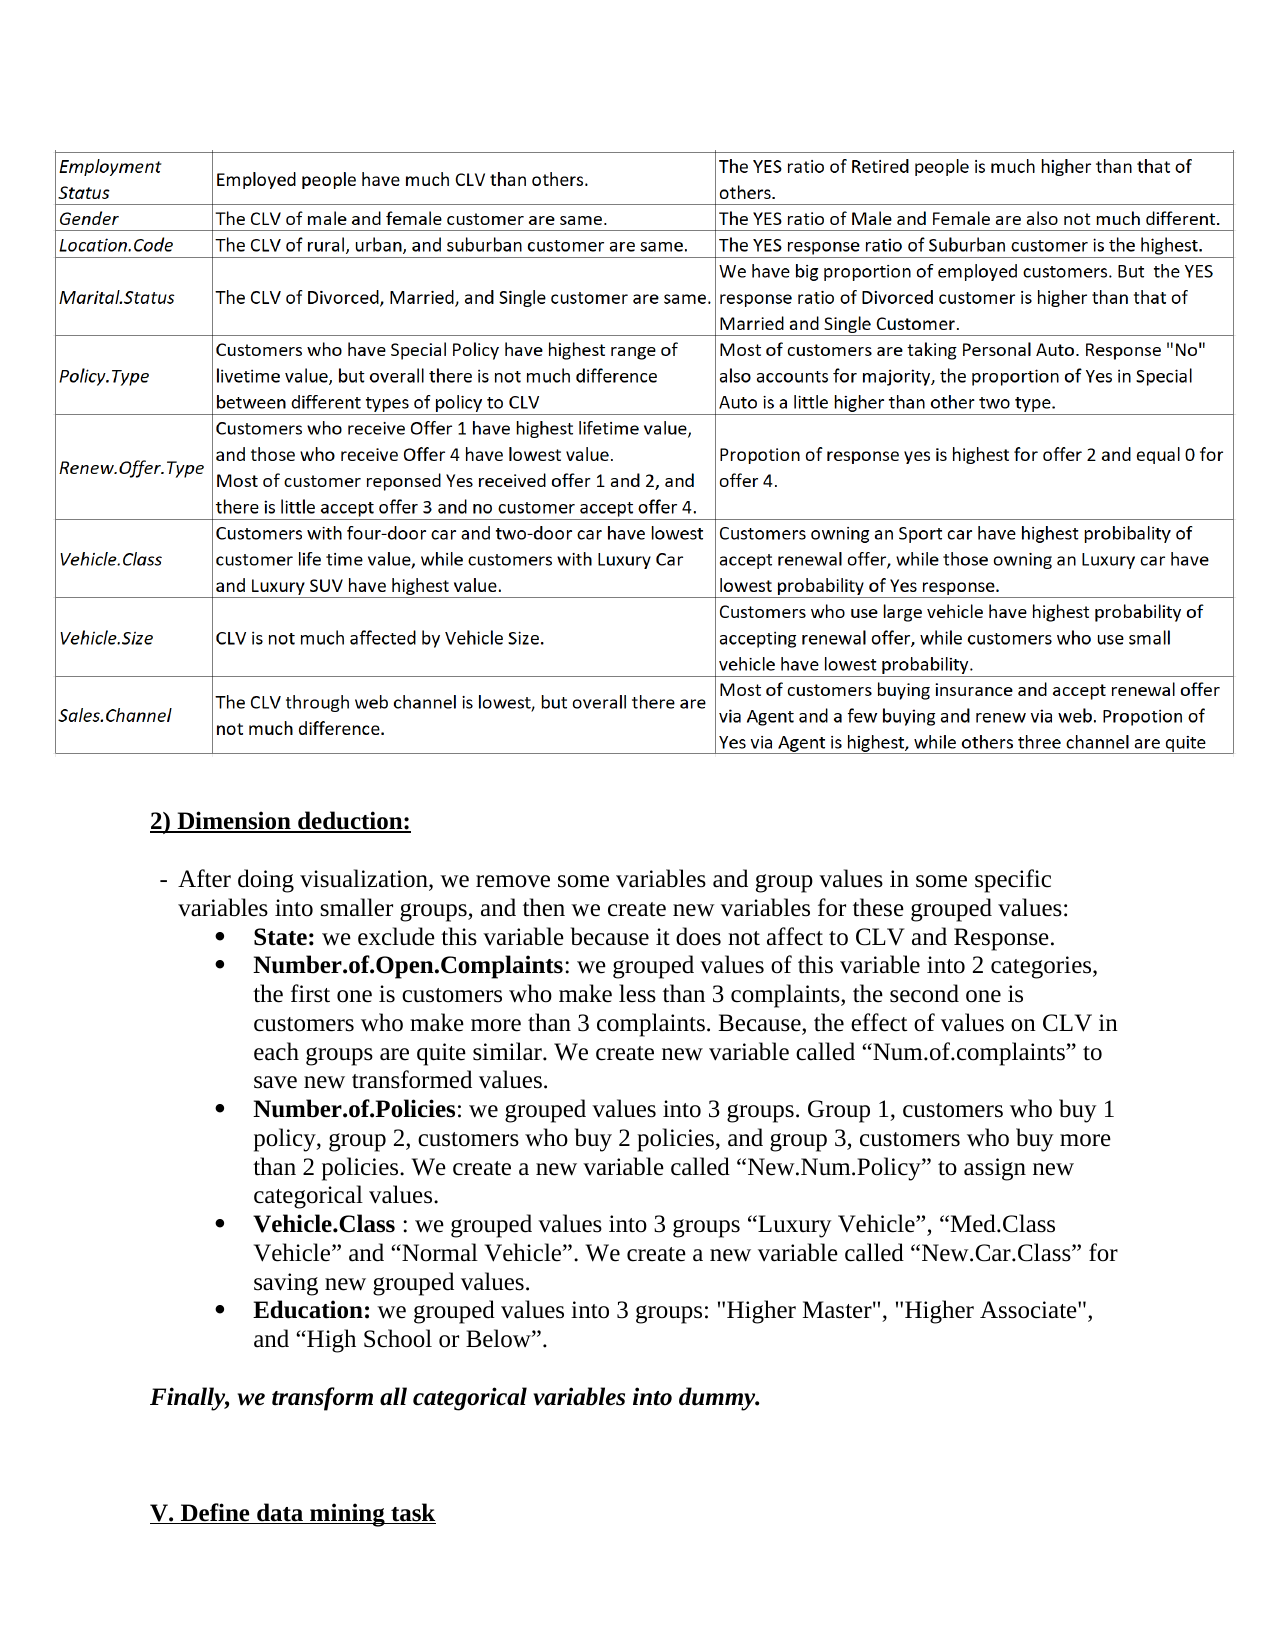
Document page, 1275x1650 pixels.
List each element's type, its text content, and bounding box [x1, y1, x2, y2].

picture [53, 150, 1237, 757]
list State: we exclude this variable because it does not affect to CLV and Response. [216, 922, 1125, 950]
list Number.of.Open.Complaints: we grouped values of this variable into 2 categories, the first one is customers who make less than 3 complaints, the second one is customers who make more than 3 complaints. Because, the effect of values on CLV in each groups are quite similar. We create new variable called “Num.of.complaints” to save new transformed values. [216, 950, 1125, 1094]
text V. Define data mining task [150, 1498, 1125, 1527]
list After doing visualization, we remove some variables and group values in some specific variables into smaller groups, and then we create new variables for these grouped values: [159, 864, 1125, 922]
list Education: we grouped values into 3 groups: "Higher Master", "Higher Associate", and “High School or Below”. [216, 1295, 1125, 1353]
text Finally, we transform all categorical variables into dummy. [150, 1382, 1144, 1411]
text 2) Dimension deduction: [150, 806, 1125, 835]
list Number.of.Policies: we grouped values into 3 groups. Group 1, customers who buy 1 policy, group 2, customers who buy 2 policies, and group 3, customers who buy more than 2 policies. We create a new variable called “New.Num.Policy” to assign new categorical values. [216, 1094, 1125, 1209]
list Vehicle.Class : we grouped values into 3 groups “Luxury Vehicle”, “Med.Class Vehicle” and “Normal Vehicle”. We create a new variable called “New.Car.Class” for saving new grouped values. [216, 1209, 1125, 1295]
